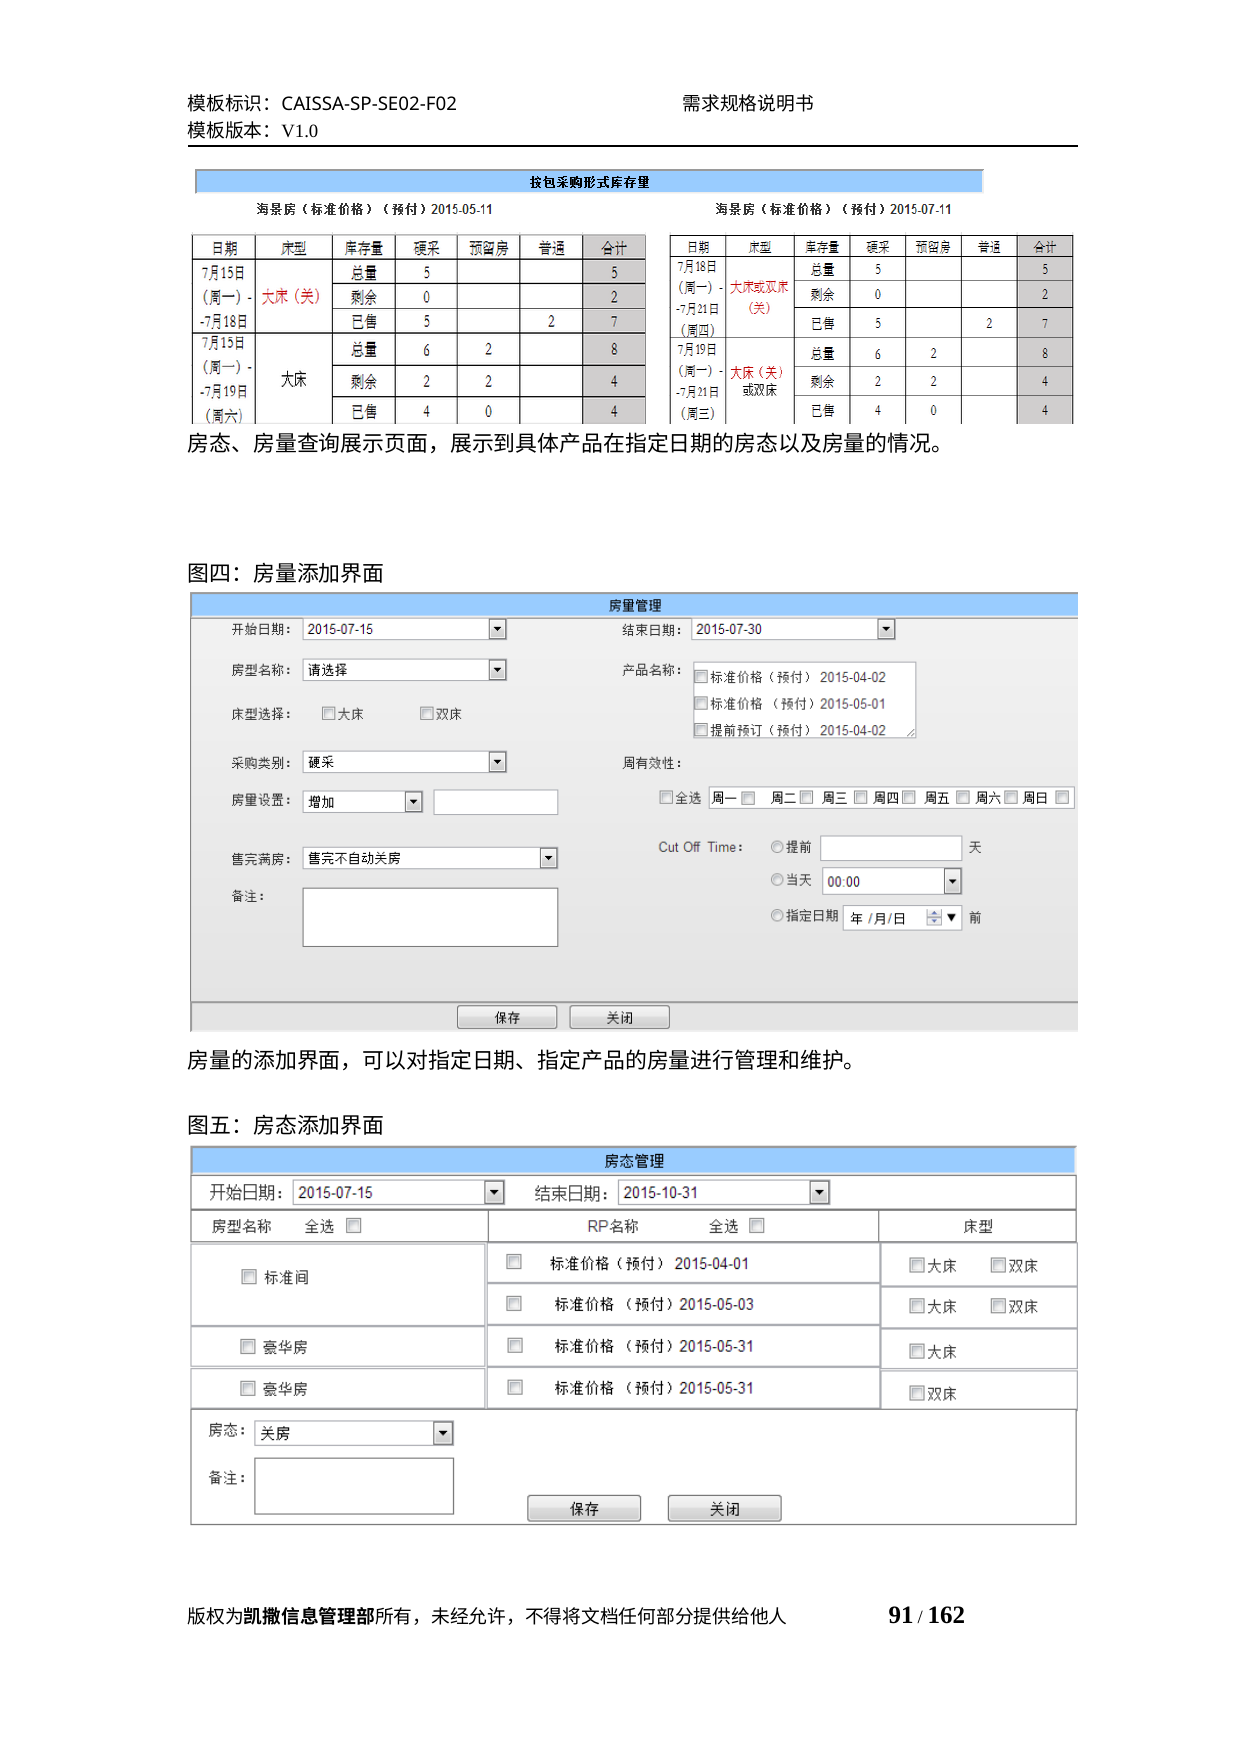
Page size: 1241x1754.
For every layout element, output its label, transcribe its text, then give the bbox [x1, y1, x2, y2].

text 图五：房态添加界面 [187, 1108, 1078, 1140]
text 房量的添加界面，可以对指定日期、指定产品的房量进行管理和维护。 [187, 1043, 1078, 1076]
picture [187, 588, 1078, 1037]
text 图四：房量添加界面 [187, 556, 1078, 588]
text 房态、房量查询展示页面，展示到具体产品在指定日期的房态以及房量的情况。 [187, 426, 1078, 458]
picture [187, 165, 1078, 424]
picture [187, 1140, 1078, 1531]
